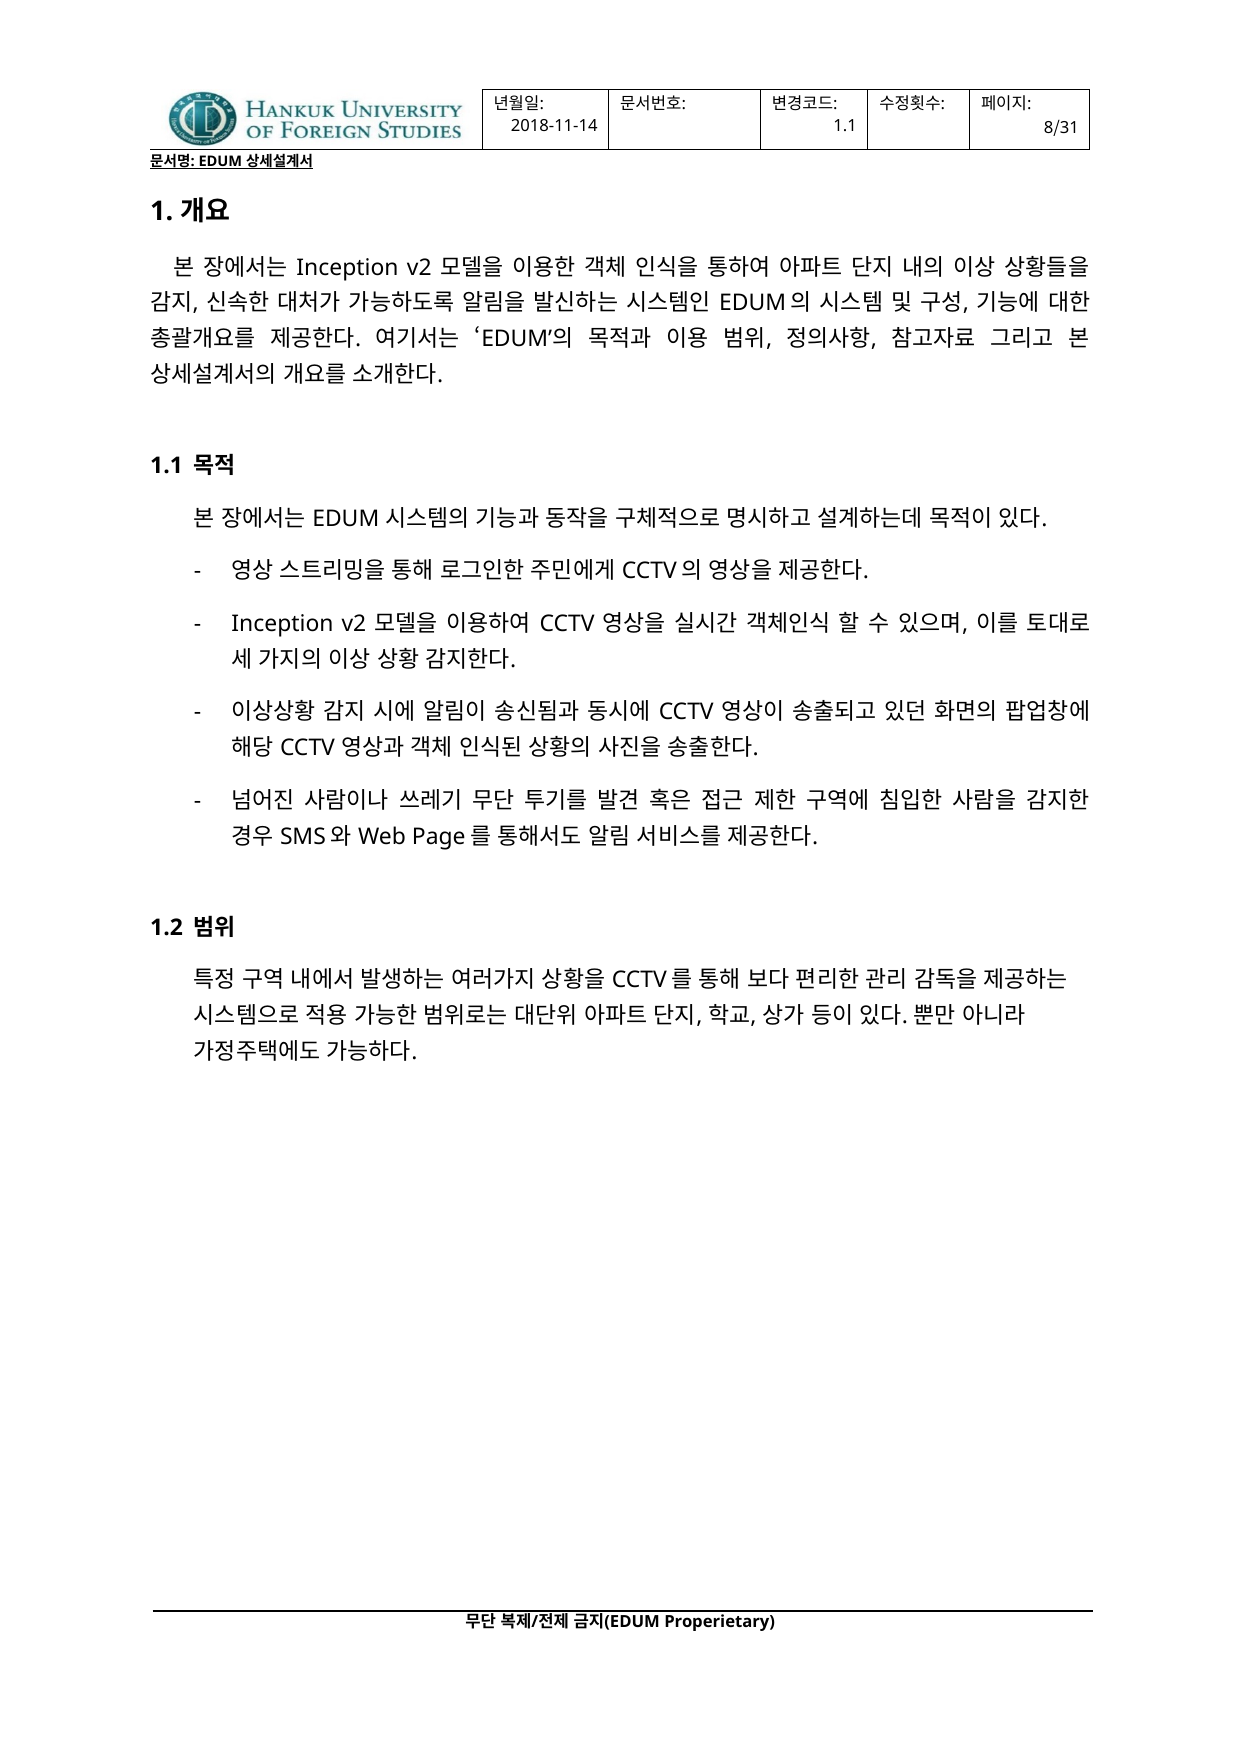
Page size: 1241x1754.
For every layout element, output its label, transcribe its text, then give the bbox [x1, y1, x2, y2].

list 영상 스트리밍을 통해 로그인한 주민에게 CCTV의 영상을 제공한다. [194, 552, 1090, 585]
text 1. 개요 [150, 189, 1090, 228]
list 특정 구역 내에서 발생하는 여러가지 상황을 CCTV를 통해 보다 편리한 관리 감독을 제공하는 시스템으로 적용 가능한 범위로는 대단위 아파트 단지, 학교, 상가 등이 있다. 뿐만 아니라 가정주택에도 가능하다. [194, 961, 1090, 1066]
picture [161, 89, 470, 149]
text 본 장에서는 EDUM 시스템의 기능과 동작을 구체적으로 명시하고 설계하는데 목적이 있다. [150, 499, 1090, 533]
list Inception v2 모델을 이용하여 CCTV 영상을 실시간 객체인식 할 수 있으며, 이를 토대로 세 가지의 이상 상황 감지한다. [194, 605, 1090, 674]
list 목적 [150, 447, 1090, 480]
list 넘어진 사람이나 쓰레기 무단 투기를 발견 혹은 접근 제한 구역에 침입한 사람을 감지한 경우 SMS와 Web Page를 통해서도 알림 서비스를 제공한다. [194, 782, 1090, 851]
list 범위 [150, 908, 1090, 942]
list 이상상황 감지 시에 알림이 송신됨과 동시에 CCTV 영상이 송출되고 있던 화면의 팝업창에 해당 CCTV 영상과 객체 인식된 상황의 사진을 송출한다. [194, 693, 1090, 762]
text 본 장에서는 Inception v2 모델을 이용한 객체 인식을 통하여 아파트 단지 내의 이상 상황들을 감지, 신속한 대처가 가능하도록 알림을 발신하는 시스템인 EDUM의 시스템 및 구성, 기능에 대한 총괄개요를 제공한다. 여기서는 ‘EDUM’의 목적과 이용 범위, 정의사항, 참고자료 그리고 본 상세설계서의 개요를 소개한다. [150, 248, 1090, 389]
